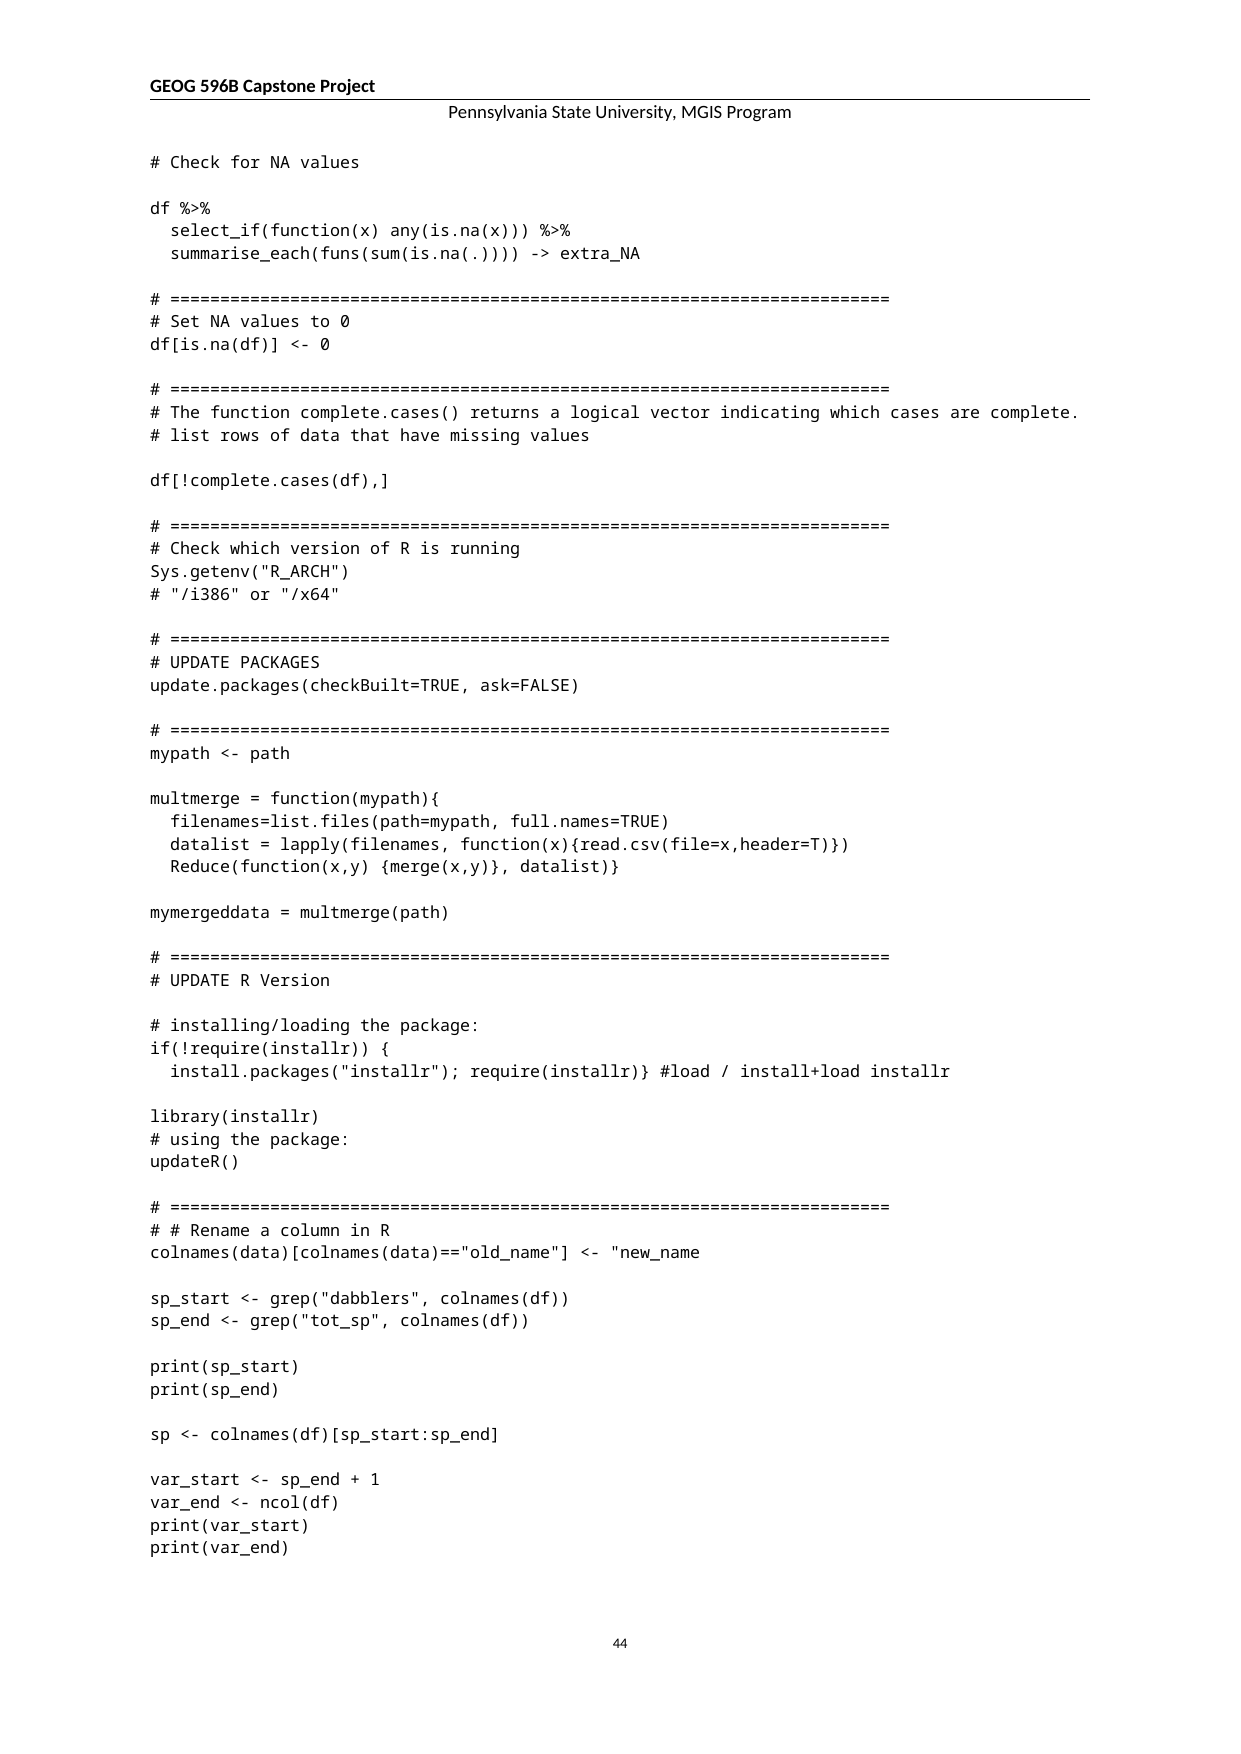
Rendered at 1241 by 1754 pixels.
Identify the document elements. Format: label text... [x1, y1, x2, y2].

text update.packages(checkBuilt=TRUE, ask=FALSE) [150, 673, 1090, 696]
text # ======================================================================== [150, 514, 1090, 537]
text df[is.na(df)] <- 0 [150, 332, 1090, 355]
text var_end <- ncol(df) [150, 1491, 1090, 1513]
text updateR() [150, 1150, 1090, 1173]
text # Set NA values to 0 [150, 310, 1090, 332]
text # UPDATE PACKAGES [150, 650, 1090, 673]
text # ======================================================================== [150, 378, 1090, 401]
text # ======================================================================== [150, 1195, 1090, 1218]
text mymergeddata = multmerge(path) [150, 900, 1090, 923]
text df %>% [150, 196, 1090, 219]
text library(installr) [150, 1104, 1090, 1127]
text var_start <- sp_end + 1 [150, 1468, 1090, 1491]
text # # Rename a column in R [150, 1218, 1090, 1241]
text Sys.getenv("R_ARCH") [150, 559, 1090, 582]
text print(var_end) [150, 1536, 1090, 1559]
text datalist = lapply(filenames, function(x){read.csv(file=x,header=T)}) [150, 832, 1090, 855]
text # ======================================================================== [150, 946, 1090, 968]
text sp <- colnames(df)[sp_start:sp_end] [150, 1422, 1090, 1445]
text # ======================================================================== [150, 628, 1090, 650]
text sp_start <- grep("dabblers", colnames(df)) [150, 1286, 1090, 1309]
text summarise_each(funs(sum(is.na(.)))) -> extra_NA [150, 242, 1090, 264]
text print(sp_end) [150, 1377, 1090, 1400]
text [150, 287, 1090, 310]
text # Check for NA values [150, 151, 1090, 173]
text filenames=list.files(path=mypath, full.names=TRUE) [150, 809, 1090, 832]
text # The function complete.cases() returns a logical vector indicating which cases are complete. [150, 401, 1090, 423]
text install.packages("installr"); require(installr)} #load / install+load installr [150, 1059, 1090, 1082]
text Reduce(function(x,y) {merge(x,y)}, datalist)} [150, 855, 1090, 877]
text # ======================================================================== [150, 718, 1090, 741]
text # list rows of data that have missing values [150, 423, 1090, 446]
text # using the package: [150, 1127, 1090, 1150]
text sp_end <- grep("tot_sp", colnames(df)) [150, 1309, 1090, 1332]
text if(!require(installr)) { [150, 1036, 1090, 1059]
text multmerge = function(mypath){ [150, 787, 1090, 809]
text colnames(data)[colnames(data)=="old_name"] <- "new_name [150, 1241, 1090, 1263]
text # UPDATE R Version [150, 968, 1090, 991]
text mypath <- path [150, 741, 1090, 764]
text # installing/loading the package: [150, 1014, 1090, 1036]
text # "/i386" or "/x64" [150, 582, 1090, 605]
text df[!complete.cases(df),] [150, 469, 1090, 491]
text # Check which version of R is running [150, 537, 1090, 559]
text print(var_start) [150, 1513, 1090, 1536]
text print(sp_start) [150, 1354, 1090, 1377]
text select_if(function(x) any(is.na(x))) %>% [150, 219, 1090, 242]
